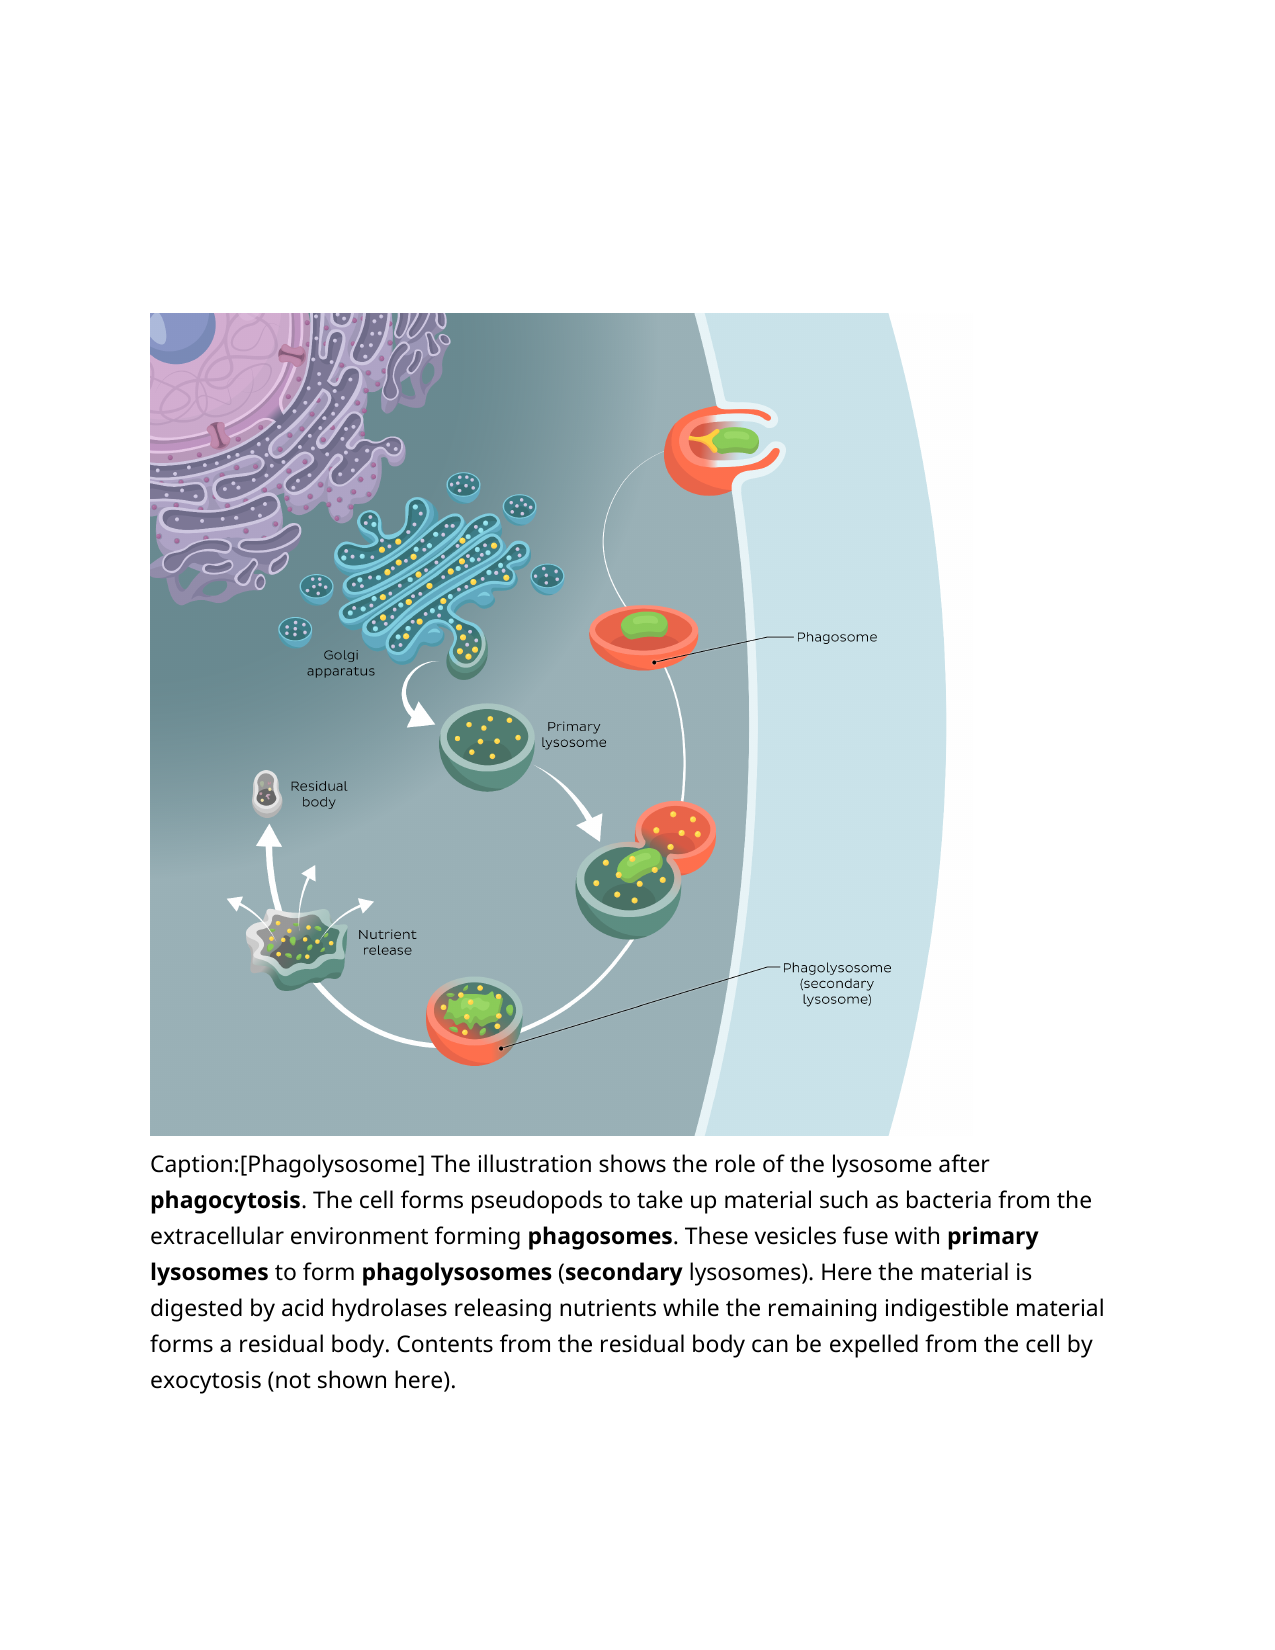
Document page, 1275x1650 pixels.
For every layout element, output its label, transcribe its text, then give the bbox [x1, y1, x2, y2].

picture [150, 313, 973, 1136]
text Caption:[Phagolysosome] The illustration shows the role of the lysosome after phagocytosis. The cell forms pseudopods to take up material such as bacteria from the extracellular environment forming phagosomes. These vesicles fuse with primary lysosomes to form phagolysosomes (secondary lysosomes). Here the material is digested by acid hydrolases releasing nutrients while the remaining indigestible material forms a residual body. Contents from the residual body can be expelled from the cell by exocytosis (not shown here). [150, 1148, 1125, 1395]
